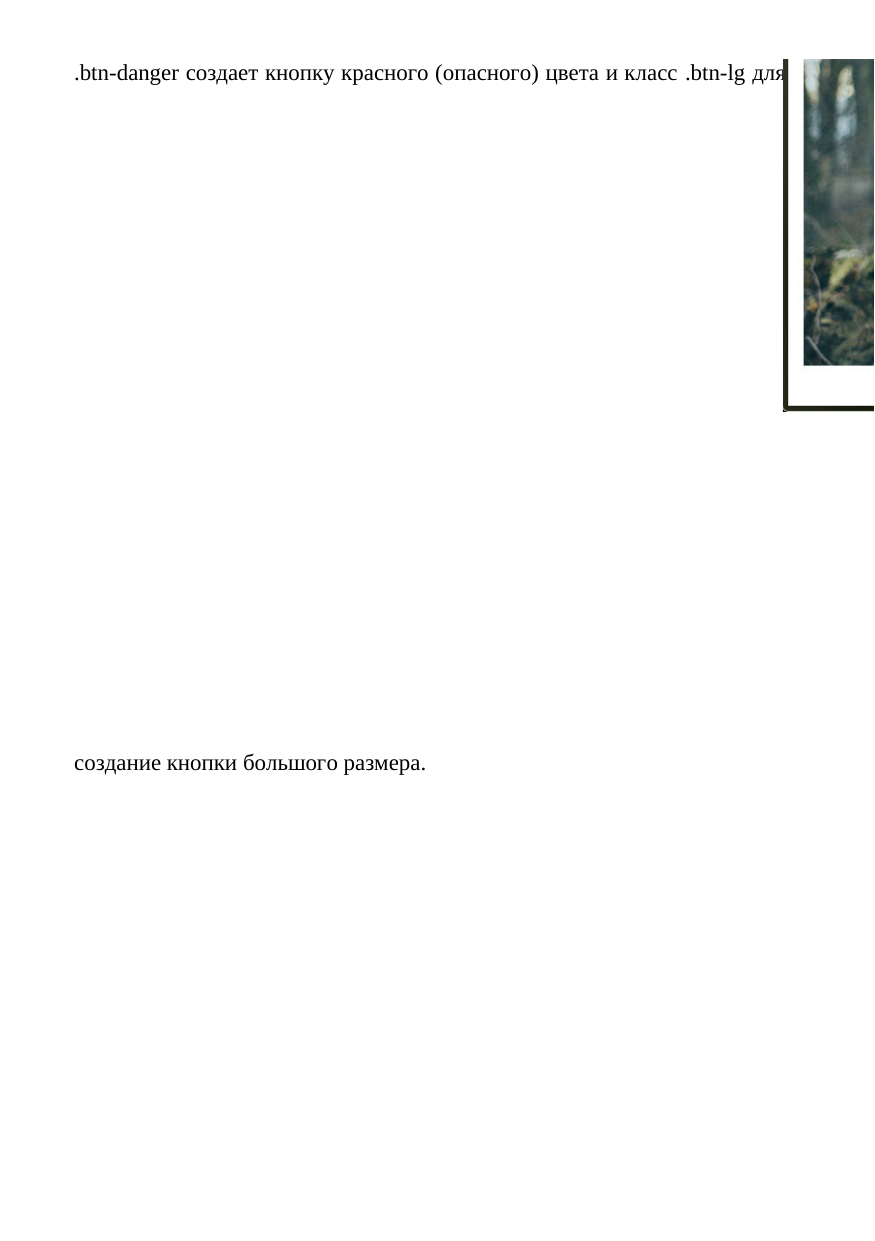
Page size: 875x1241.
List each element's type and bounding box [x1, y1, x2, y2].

picture [782, 59, 874, 412]
text [74, 59, 786, 776]
